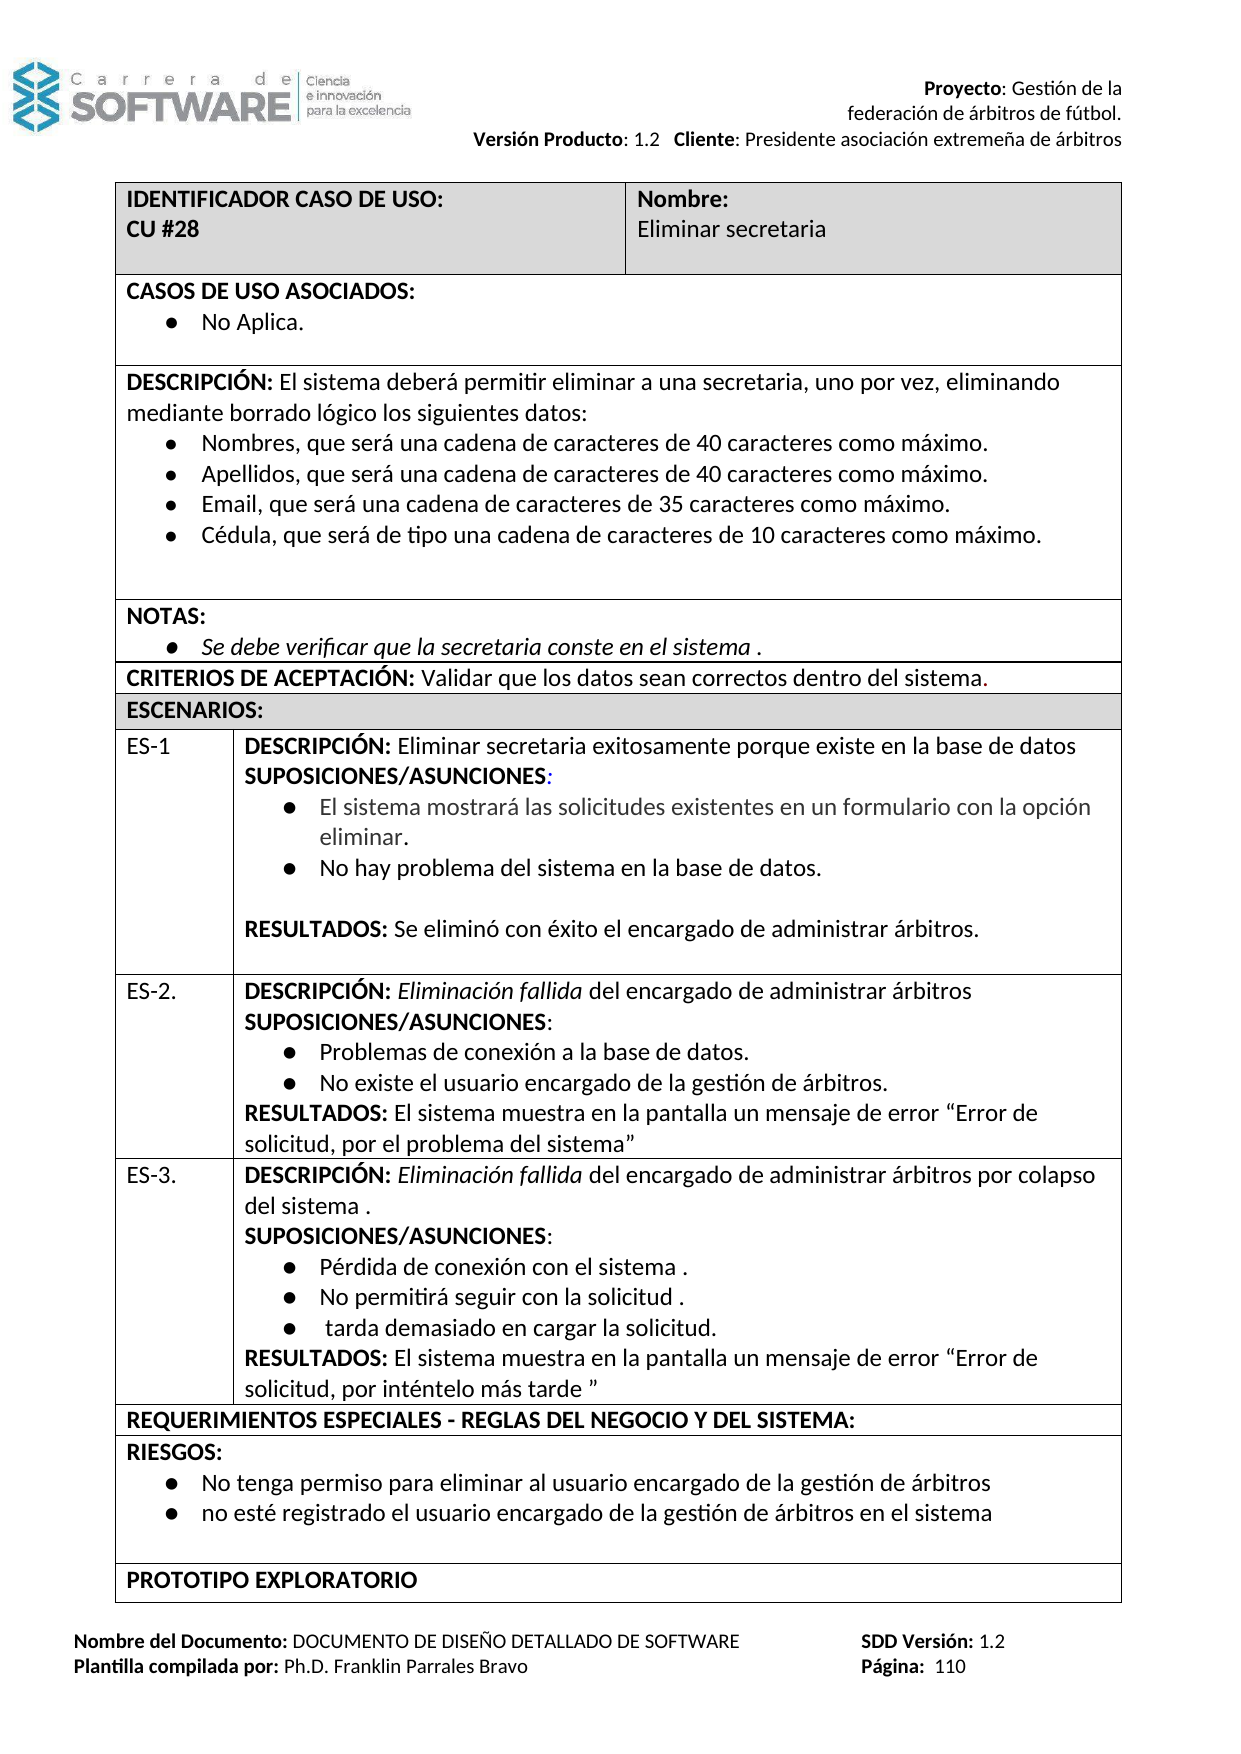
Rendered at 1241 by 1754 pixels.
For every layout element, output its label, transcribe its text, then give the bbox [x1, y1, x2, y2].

table_cell DESCRIPCIÓN: Eliminar secretaria exitosamente porque existe en la base de datos SUPOSICIONES/ASUNCIONES: El sistema mostrará las solicitudes existentes en un formulario con la opción eliminar. No hay problema del sistema en la base de datos. RESULTADOS: Se eliminó con éxito el encargado de administrar árbitros. [234, 730, 1121, 974]
table_cell DESCRIPCIÓN: Eliminación fallida del encargado de administrar árbitros SUPOSICIONES/ASUNCIONES: Problemas de conexión a la base de datos. No existe el usuario encargado de la gestión de árbitros. RESULTADOS: El sistema muestra en la pantalla un mensaje de error “Error de solicitud, por el problema del sistema” [234, 975, 1121, 1158]
table_cell DESCRIPCIÓN: El sistema deberá permitir eliminar a una secretaria, uno por vez, eliminando mediante borrado lógico los siguientes datos: Nombres, que será una cadena de caracteres de 40 caracteres como máximo. Apellidos, que será una cadena de caracteres de 40 caracteres como máximo. Email, que será una cadena de caracteres de 35 caracteres como máximo. Cédula, que será de tipo una cadena de caracteres de 10 caracteres como máximo. [116, 366, 1121, 599]
table_header IDENTIFICADOR CASO DE USO: CU #28 [116, 183, 625, 274]
table_cell ES-2. [116, 975, 233, 1158]
table_cell ES-3. [116, 1159, 233, 1403]
table_cell RIESGOS: No tenga permiso para eliminar al usuario encargado de la gestión de árbitros no esté registrado el usuario encargado de la gestión de árbitros en el sistema [116, 1436, 1121, 1563]
table_cell CRITERIOS DE ACEPTACIÓN: Validar que los datos sean correctos dentro del sistema. [116, 663, 1121, 693]
table_cell REQUERIMIENTOS ESPECIALES - REGLAS DEL NEGOCIO Y DEL SISTEMA: [116, 1405, 1121, 1435]
table_header Nombre: Eliminar secretaria [626, 183, 1121, 274]
picture [2, 46, 417, 154]
table_cell NOTAS: Se debe verificar que la secretaria conste en el sistema . [116, 600, 1121, 661]
table_cell ES-1 [116, 730, 233, 974]
table_cell ESCENARIOS: [116, 694, 1121, 729]
table_cell DESCRIPCIÓN: Eliminación fallida del encargado de administrar árbitros por colapso del sistema . SUPOSICIONES/ASUNCIONES: Pérdida de conexión con el sistema . No permitirá seguir con la solicitud . tarda demasiado en cargar la solicitud. RESULTADOS: El sistema muestra en la pantalla un mensaje de error “Error de solicitud, por inténtelo más tarde ” [234, 1159, 1121, 1403]
table_cell CASOS DE USO ASOCIADOS: No Aplica. [116, 275, 1121, 365]
table_cell PROTOTIPO EXPLORATORIO No Aplica [116, 1564, 1121, 1602]
